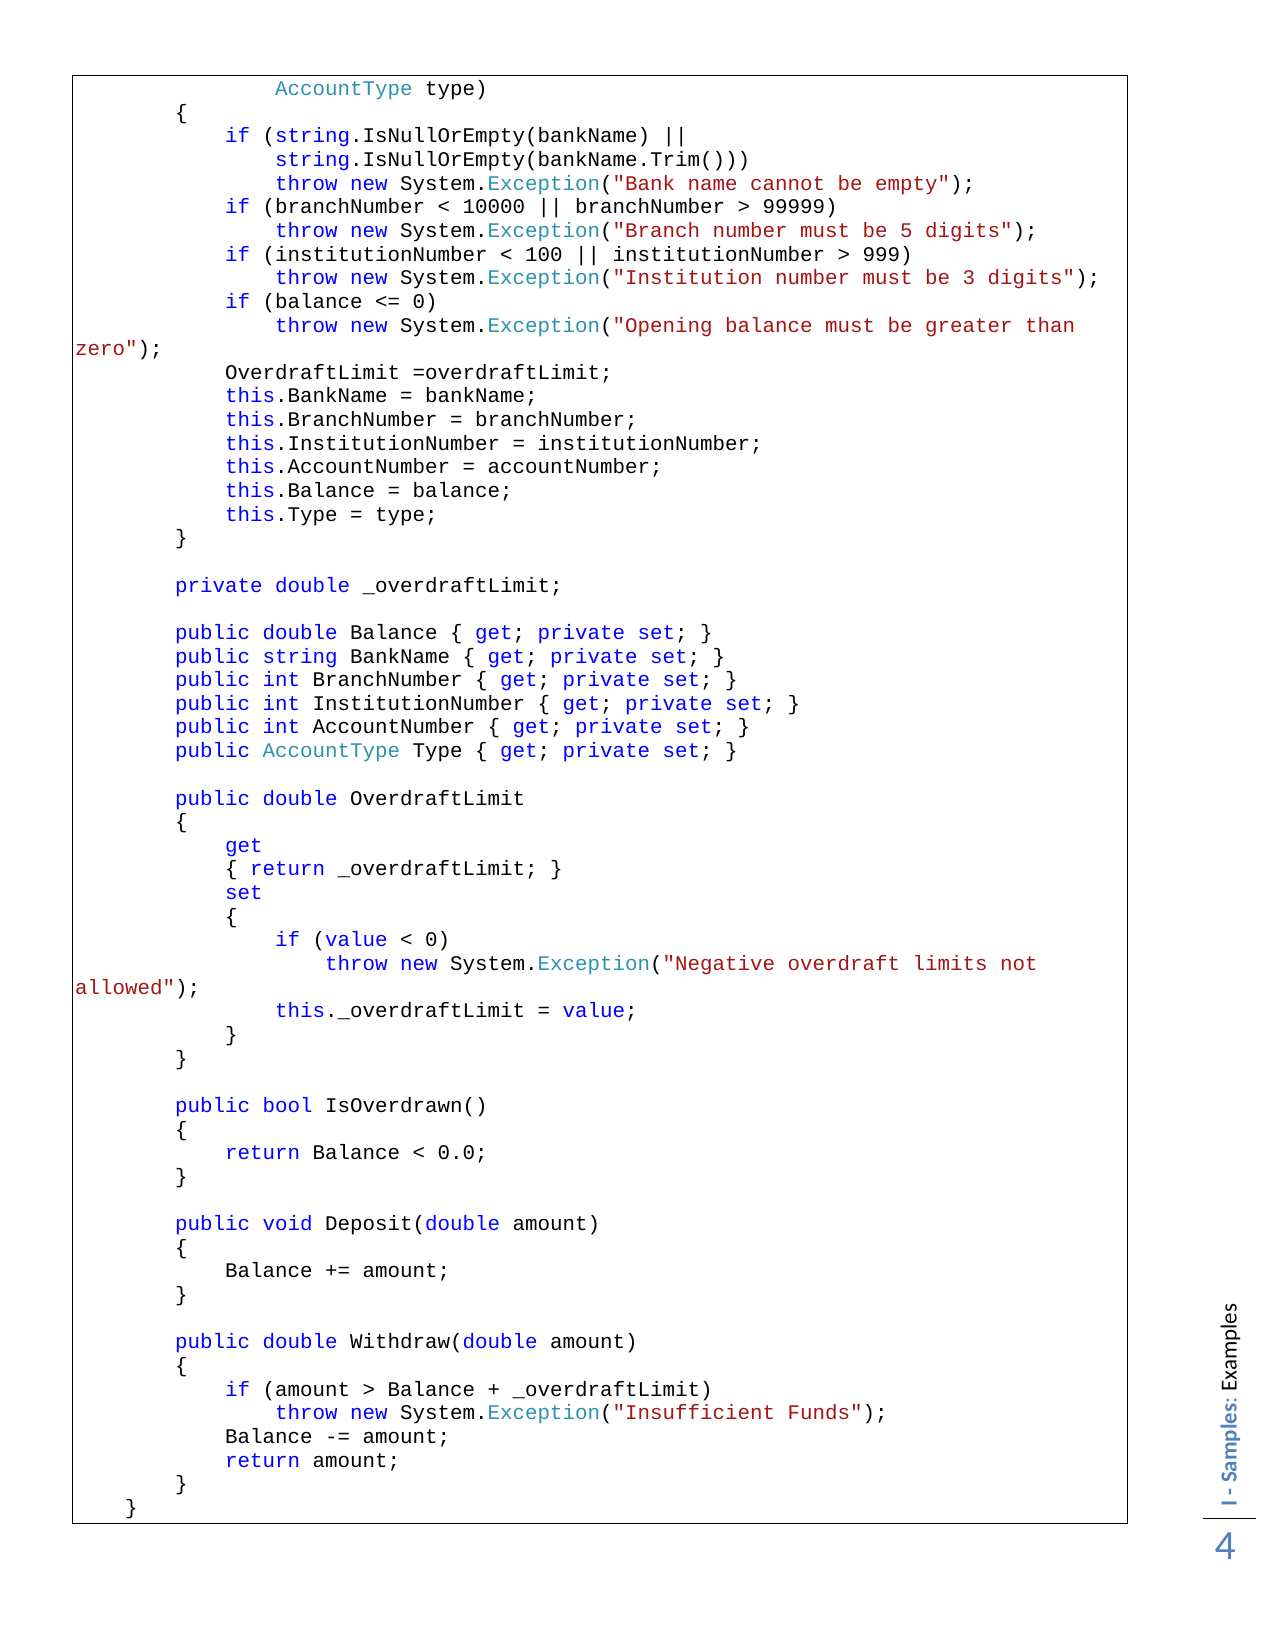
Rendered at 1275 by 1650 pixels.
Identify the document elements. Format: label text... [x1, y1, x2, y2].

text return Balance < 0.0; [75, 1142, 1125, 1166]
text { [75, 1355, 1125, 1379]
text } [73, 1494, 1127, 1523]
text throw new System.Exception("Branch number must be 5 digits"); [75, 220, 1125, 244]
text if (institutionNumber < 100 || institutionNumber > 999) [75, 244, 1125, 267]
text if (string.IsNullOrEmpty(bankName) || [75, 125, 1125, 149]
text set [75, 882, 1125, 906]
text this._overdraftLimit = value; [75, 1000, 1125, 1024]
text } [75, 1473, 1125, 1494]
text Balance -= amount; [75, 1426, 1125, 1449]
text throw new System.Exception("Insufficient Funds"); [75, 1402, 1125, 1426]
text } [75, 1048, 1125, 1071]
text get [75, 835, 1125, 858]
text this.InstitutionNumber = institutionNumber; [75, 433, 1125, 456]
text return amount; [75, 1449, 1125, 1473]
text Balance += amount; [75, 1260, 1125, 1284]
text throw new System.Exception("Negative overdraft limits not allowed"); [75, 953, 1125, 1000]
text this.Type = type; [75, 504, 1125, 527]
text if (amount > Balance + _overdraftLimit) [75, 1379, 1125, 1402]
text } [75, 1284, 1125, 1308]
text { [75, 102, 1125, 125]
text public double Balance { get; private set; } [75, 622, 1125, 646]
text throw new System.Exception("Institution number must be 3 digits"); [75, 267, 1125, 291]
text { [75, 1118, 1125, 1142]
text public double Withdraw(double amount) [75, 1331, 1125, 1355]
text { return _overdraftLimit; } [75, 858, 1125, 882]
text } [75, 1166, 1125, 1189]
text } [75, 1024, 1125, 1048]
text private double _overdraftLimit; [75, 575, 1125, 598]
text public int InstitutionNumber { get; private set; } [75, 693, 1125, 717]
text this.BranchNumber = branchNumber; [75, 409, 1125, 433]
text if (branchNumber < 10000 || branchNumber > 99999) [75, 196, 1125, 220]
text { [75, 906, 1125, 929]
text if (value < 0) [75, 929, 1125, 953]
text AccountType type) [73, 76, 1127, 102]
text throw new System.Exception("Opening balance must be greater than zero"); [75, 314, 1125, 362]
text string.IsNullOrEmpty(bankName.Trim())) [75, 149, 1125, 173]
text { [75, 811, 1125, 835]
text if (balance <= 0) [75, 291, 1125, 314]
text OverdraftLimit =overdraftLimit; [75, 362, 1125, 386]
text public bool IsOverdrawn() [75, 1095, 1125, 1118]
text public string BankName { get; private set; } [75, 646, 1125, 669]
text this.Balance = balance; [75, 480, 1125, 504]
text { [75, 1237, 1125, 1260]
text this.AccountNumber = accountNumber; [75, 456, 1125, 480]
text } [75, 527, 1125, 551]
text public int AccountNumber { get; private set; } [75, 717, 1125, 740]
text this.BankName = bankName; [75, 386, 1125, 409]
text public double OverdraftLimit [75, 787, 1125, 811]
text public void Deposit(double amount) [75, 1213, 1125, 1237]
text throw new System.Exception("Bank name cannot be empty"); [75, 173, 1125, 196]
text public AccountType Type { get; private set; } [75, 740, 1125, 764]
text public int BranchNumber { get; private set; } [75, 669, 1125, 693]
